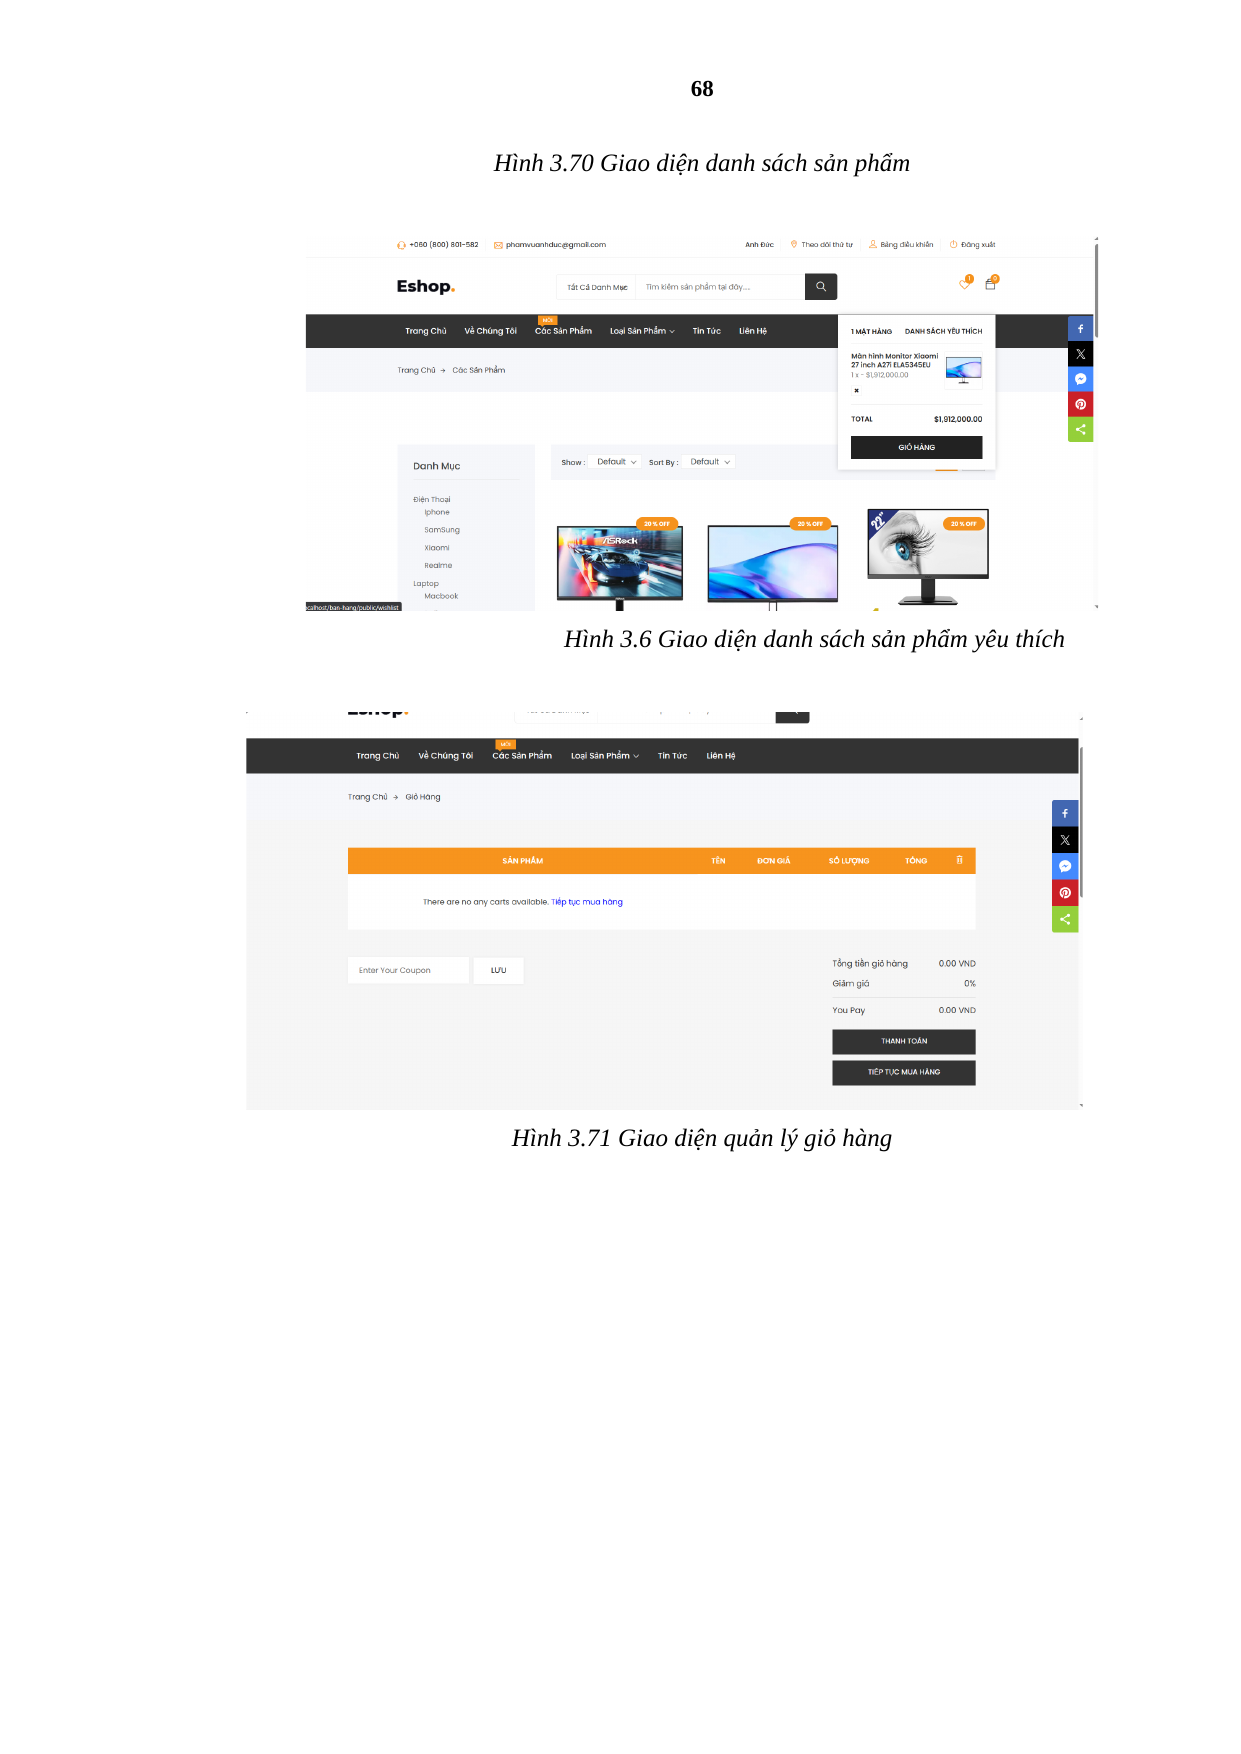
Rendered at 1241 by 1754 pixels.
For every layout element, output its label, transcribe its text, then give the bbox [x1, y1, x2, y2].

text Hình 3.6 Giao diện danh sách sản phẩm yêu thích [432, 624, 1122, 653]
picture [305, 236, 1099, 611]
picture [246, 712, 1083, 1110]
